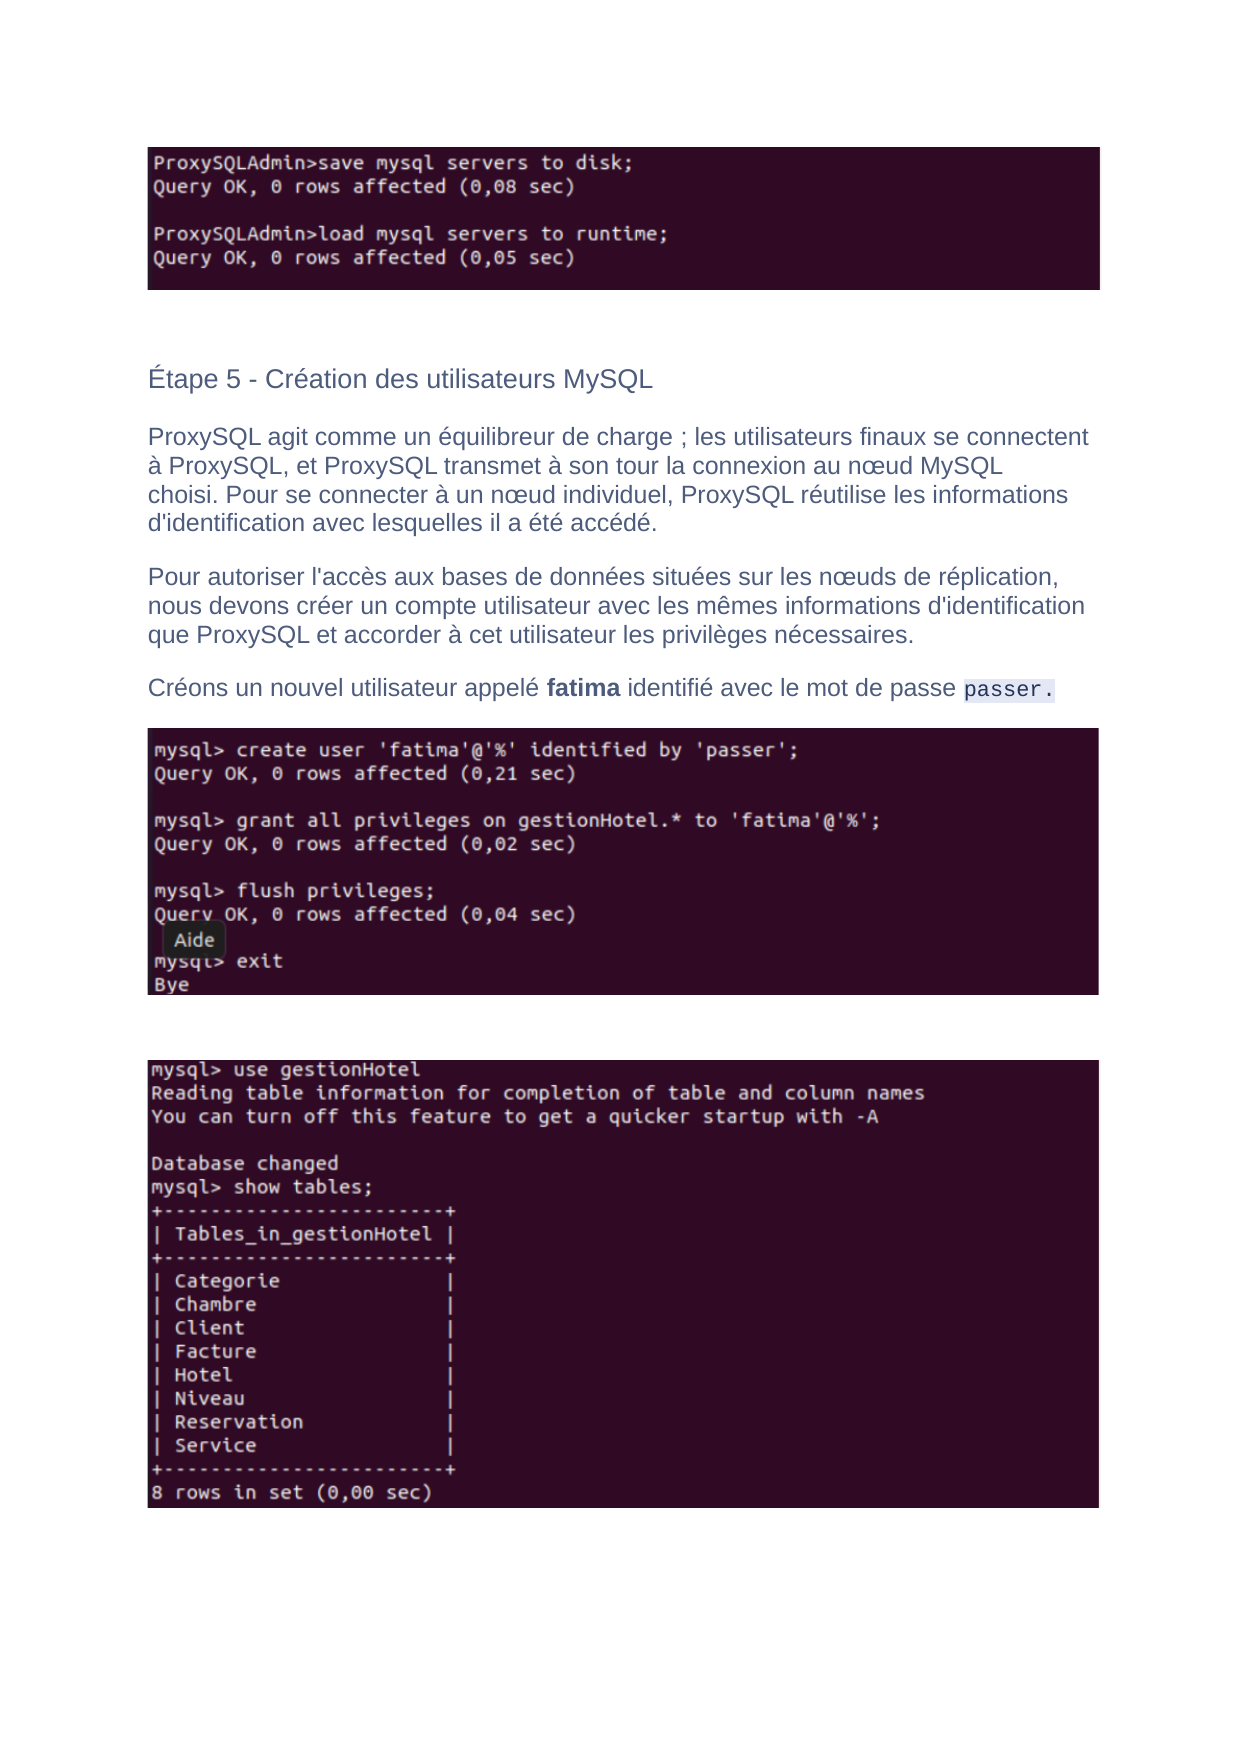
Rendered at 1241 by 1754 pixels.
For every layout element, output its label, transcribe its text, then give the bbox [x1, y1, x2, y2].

picture [147, 1060, 1101, 1508]
text Créons un nouvel utilisateur appelé fatima identifié avec le mot de passe passer. [148, 673, 1093, 703]
subtitle Étape 5 - Création des utilisateurs MySQL [148, 363, 1093, 394]
text ProxySQL agit comme un équilibreur de charge ; les utilisateurs finaux se connectent à ProxySQL, et ProxySQL transmet à son tour la connexion au nœud MySQL choisi. Pour se connecter à un nœud individuel, ProxySQL réutilise les informations d'identification avec lesquelles il a été accédé. [148, 422, 1093, 537]
text Pour autoriser l'accès aux bases de données situées sur les nœuds de réplication, nous devons créer un compte utilisateur avec les mêmes informations d'identification que ProxySQL et accorder à cet utilisateur les privilèges nécessaires. [148, 562, 1093, 648]
picture [147, 147, 1102, 290]
picture [147, 728, 1099, 995]
